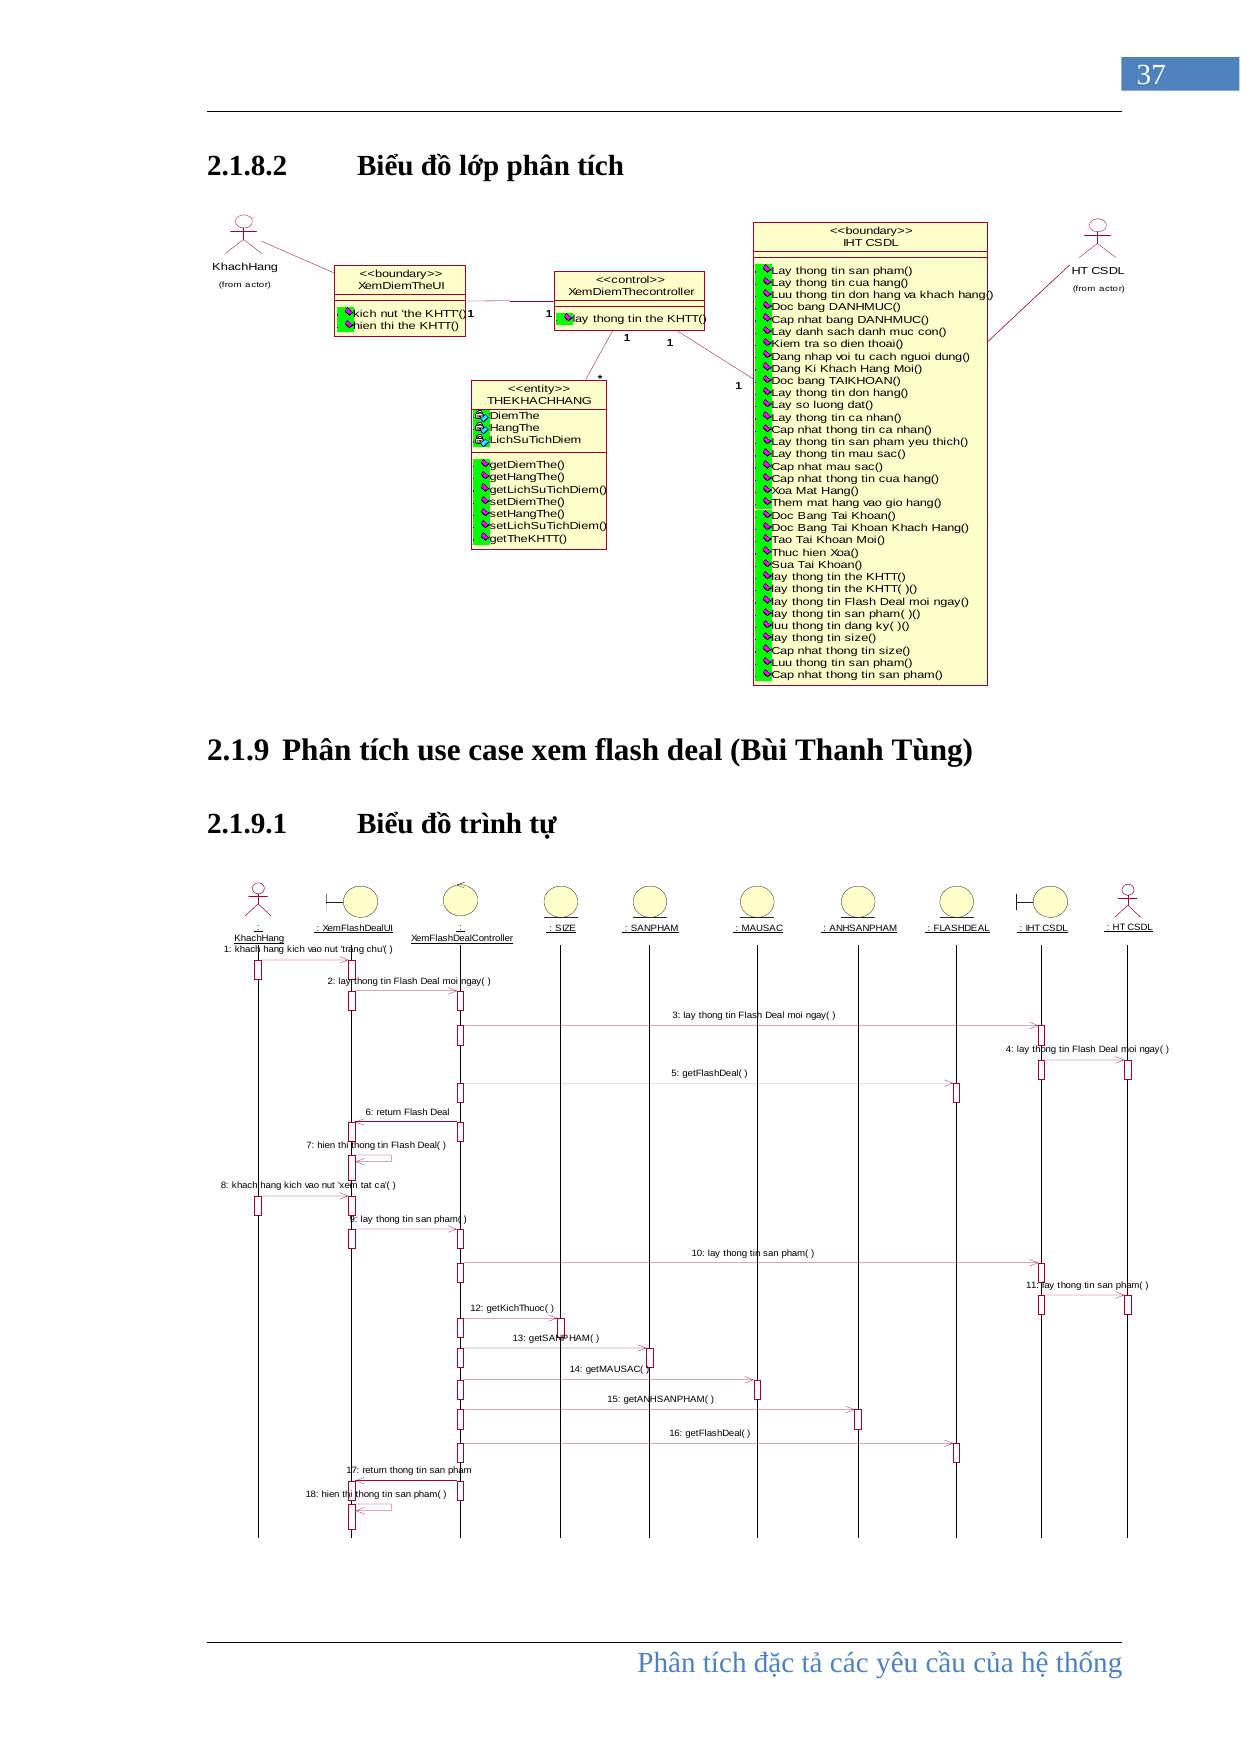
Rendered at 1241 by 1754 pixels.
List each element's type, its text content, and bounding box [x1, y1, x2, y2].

subtitle Biểu đồ trình tự [207, 806, 1122, 839]
subtitle Biểu đồ lớp phân tích [207, 148, 1122, 181]
subtitle Phân tích use case xem flash deal (Bùi Thanh Tùng) [207, 731, 1122, 767]
